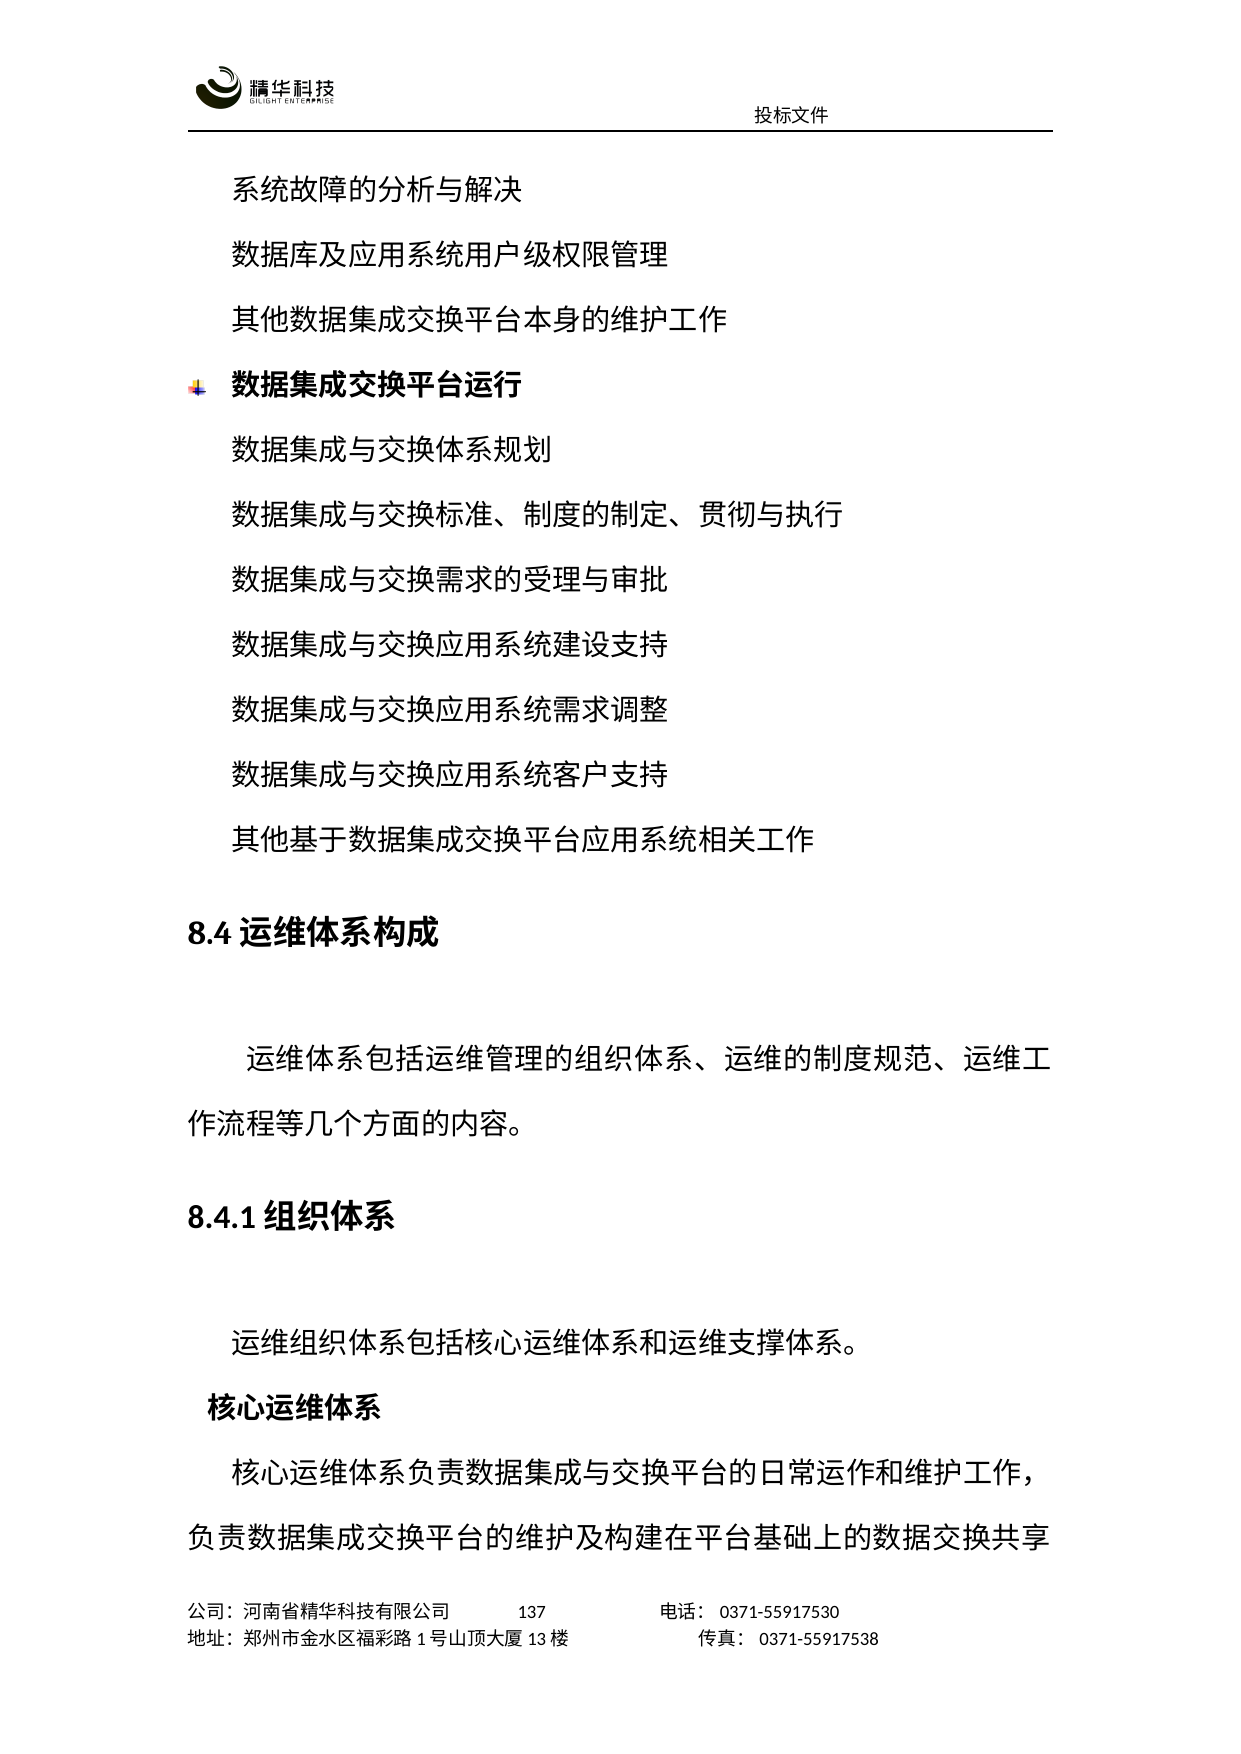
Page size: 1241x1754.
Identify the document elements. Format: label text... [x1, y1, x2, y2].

text 运维组织体系包括核心运维体系和运维支撑体系。 [187, 1308, 1053, 1373]
subtitle 8.4.1 组织体系 [187, 1181, 1053, 1246]
list 数据集成与交换标准、制度的制定、贯彻与执行 [231, 480, 1053, 545]
list 数据库及应用系统用户级权限管理 [231, 220, 1053, 285]
list 系统故障的分析与解决 [231, 155, 1053, 220]
subtitle 8.4 运维体系构成 [187, 897, 1053, 962]
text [187, 1438, 1053, 1568]
list 其他基于数据集成交换平台应用系统相关工作 [231, 805, 1053, 870]
list 数据集成与交换体系规划 [231, 415, 1053, 480]
list 数据集成与交换应用系统客户支持 [231, 740, 1053, 805]
list 其他数据集成交换平台本身的维护工作 [231, 285, 1053, 350]
text 运维体系包括运维管理的组织体系、运维的制度规范、运维工作流程等几个方面的内容。 [187, 1024, 1053, 1154]
list 数据集成与交换需求的受理与审批 [231, 545, 1053, 610]
list 数据集成与交换应用系统需求调整 [231, 675, 1053, 740]
list 数据集成交换平台运行 [187, 350, 1053, 415]
text 核心运维体系 [187, 1373, 1053, 1438]
list 数据集成与交换应用系统建设支持 [231, 610, 1053, 675]
picture [188, 378, 206, 396]
